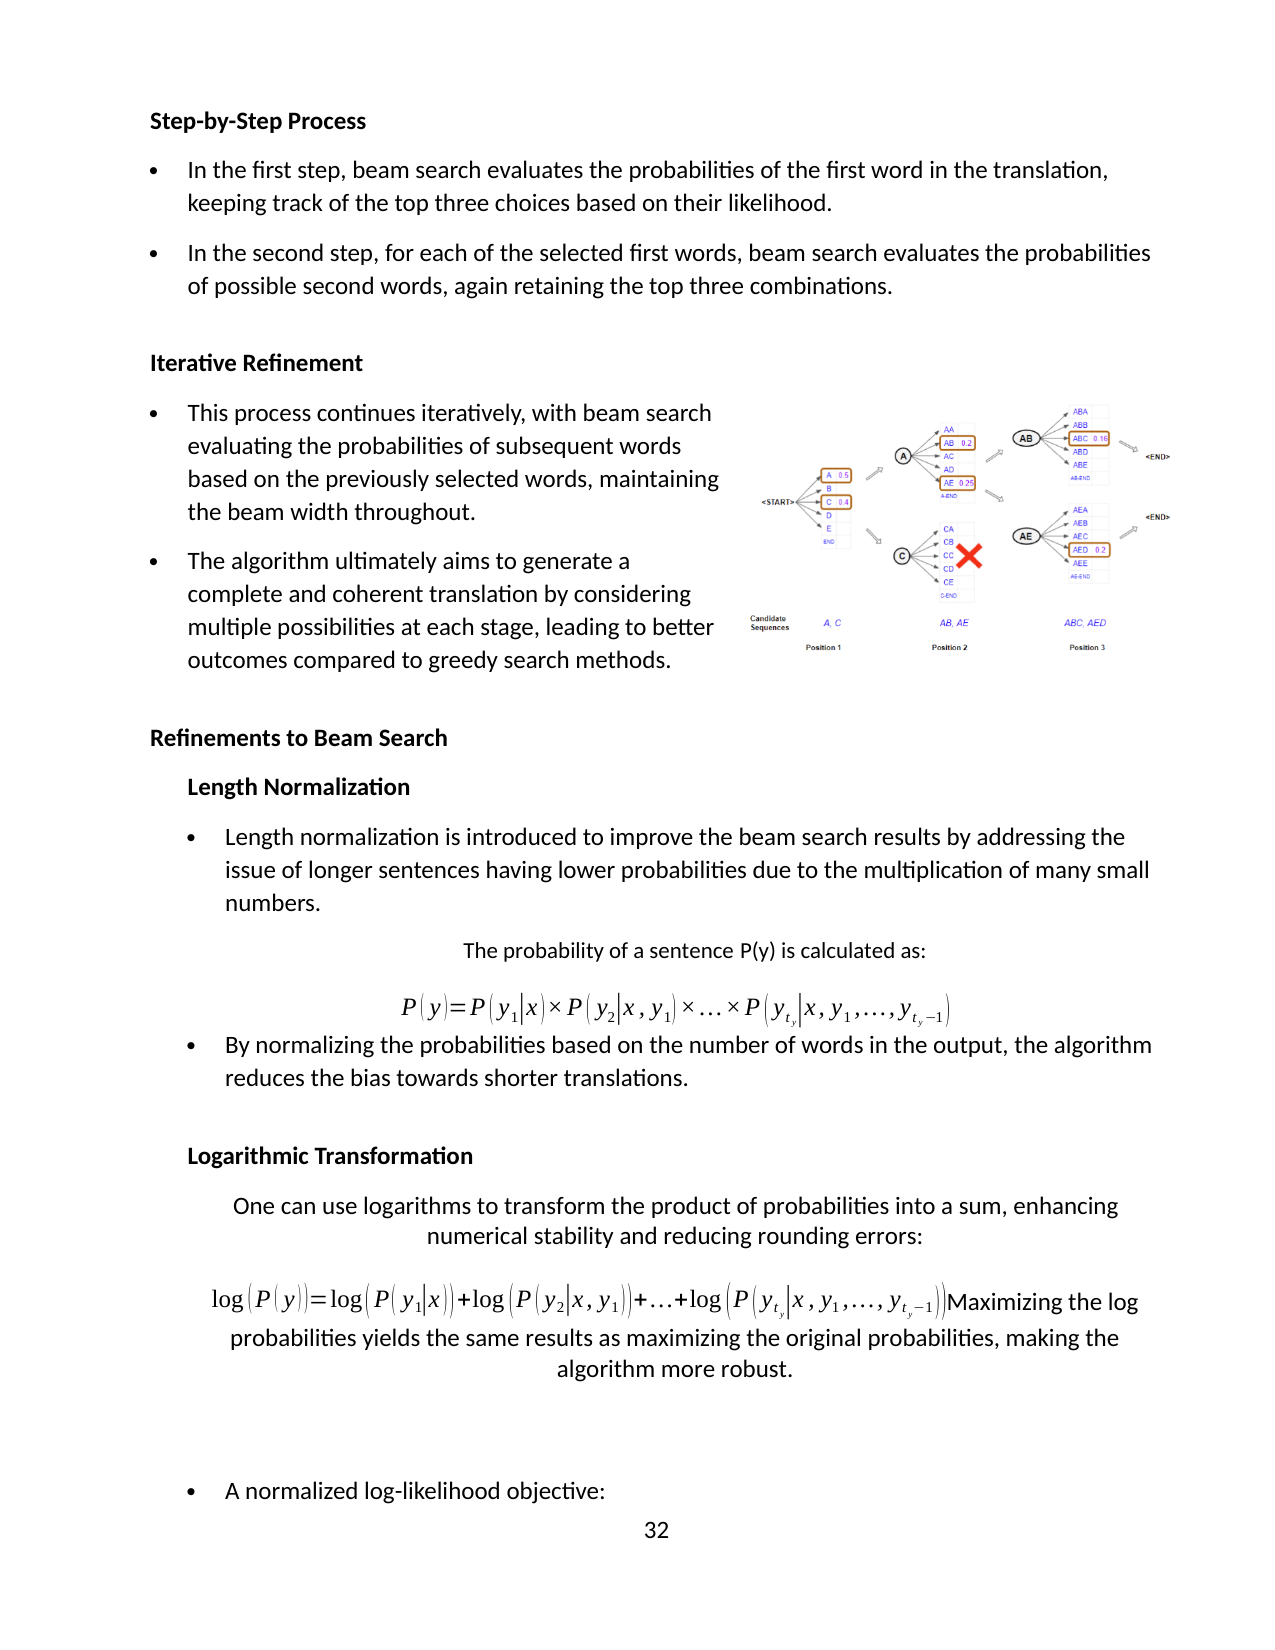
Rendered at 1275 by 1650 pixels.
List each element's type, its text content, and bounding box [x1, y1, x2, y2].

text Length Normalization [187, 771, 1162, 802]
list This process continues iteratively, with beam search evaluating the probabilities of subsequent words based on the previously selected words, maintaining the beam width throughout. [150, 397, 738, 526]
list In the first step, beam search evaluates the probabilities of the first word in the translation, keeping track of the top three choices based on their likelihood. [150, 154, 1162, 218]
text Iterative Refinement [150, 348, 1162, 378]
text Logarithmic Transformation [187, 1140, 1162, 1171]
list The algorithm ultimately aims to generate a complete and coherent translation by considering multiple possibilities at each stage, leading to better outcomes compared to greedy search methods. [150, 546, 1162, 675]
list Length normalization is introduced to improve the beam search results by addressing the issue of longer sentences having lower probabilities due to the multiplication of many small numbers. [187, 821, 1162, 917]
picture [738, 387, 1176, 657]
list In the second step, for each of the selected first words, beam search evaluates the probabilities of possible second words, again retaining the top three combinations. [150, 237, 1162, 301]
text Refinements to Beam Search [150, 722, 1162, 752]
text Step-by-Step Process [150, 105, 1162, 136]
list A normalized log-likelihood objective: [187, 1475, 1162, 1506]
text One can use logarithms to transform the product of probabilities into a sum, enhancing numerical stability and reducing rounding errors: Maximizing the log probabilities yields the same results as maximizing the original probabilities, making the algorithm more robust. [150, 1190, 1162, 1384]
list By normalizing the probabilities based on the number of words in the output, the algorithm reduces the bias towards shorter translations. [187, 1030, 1162, 1093]
text The probability of a sentence P(y) is calculated as: [150, 936, 1162, 1030]
